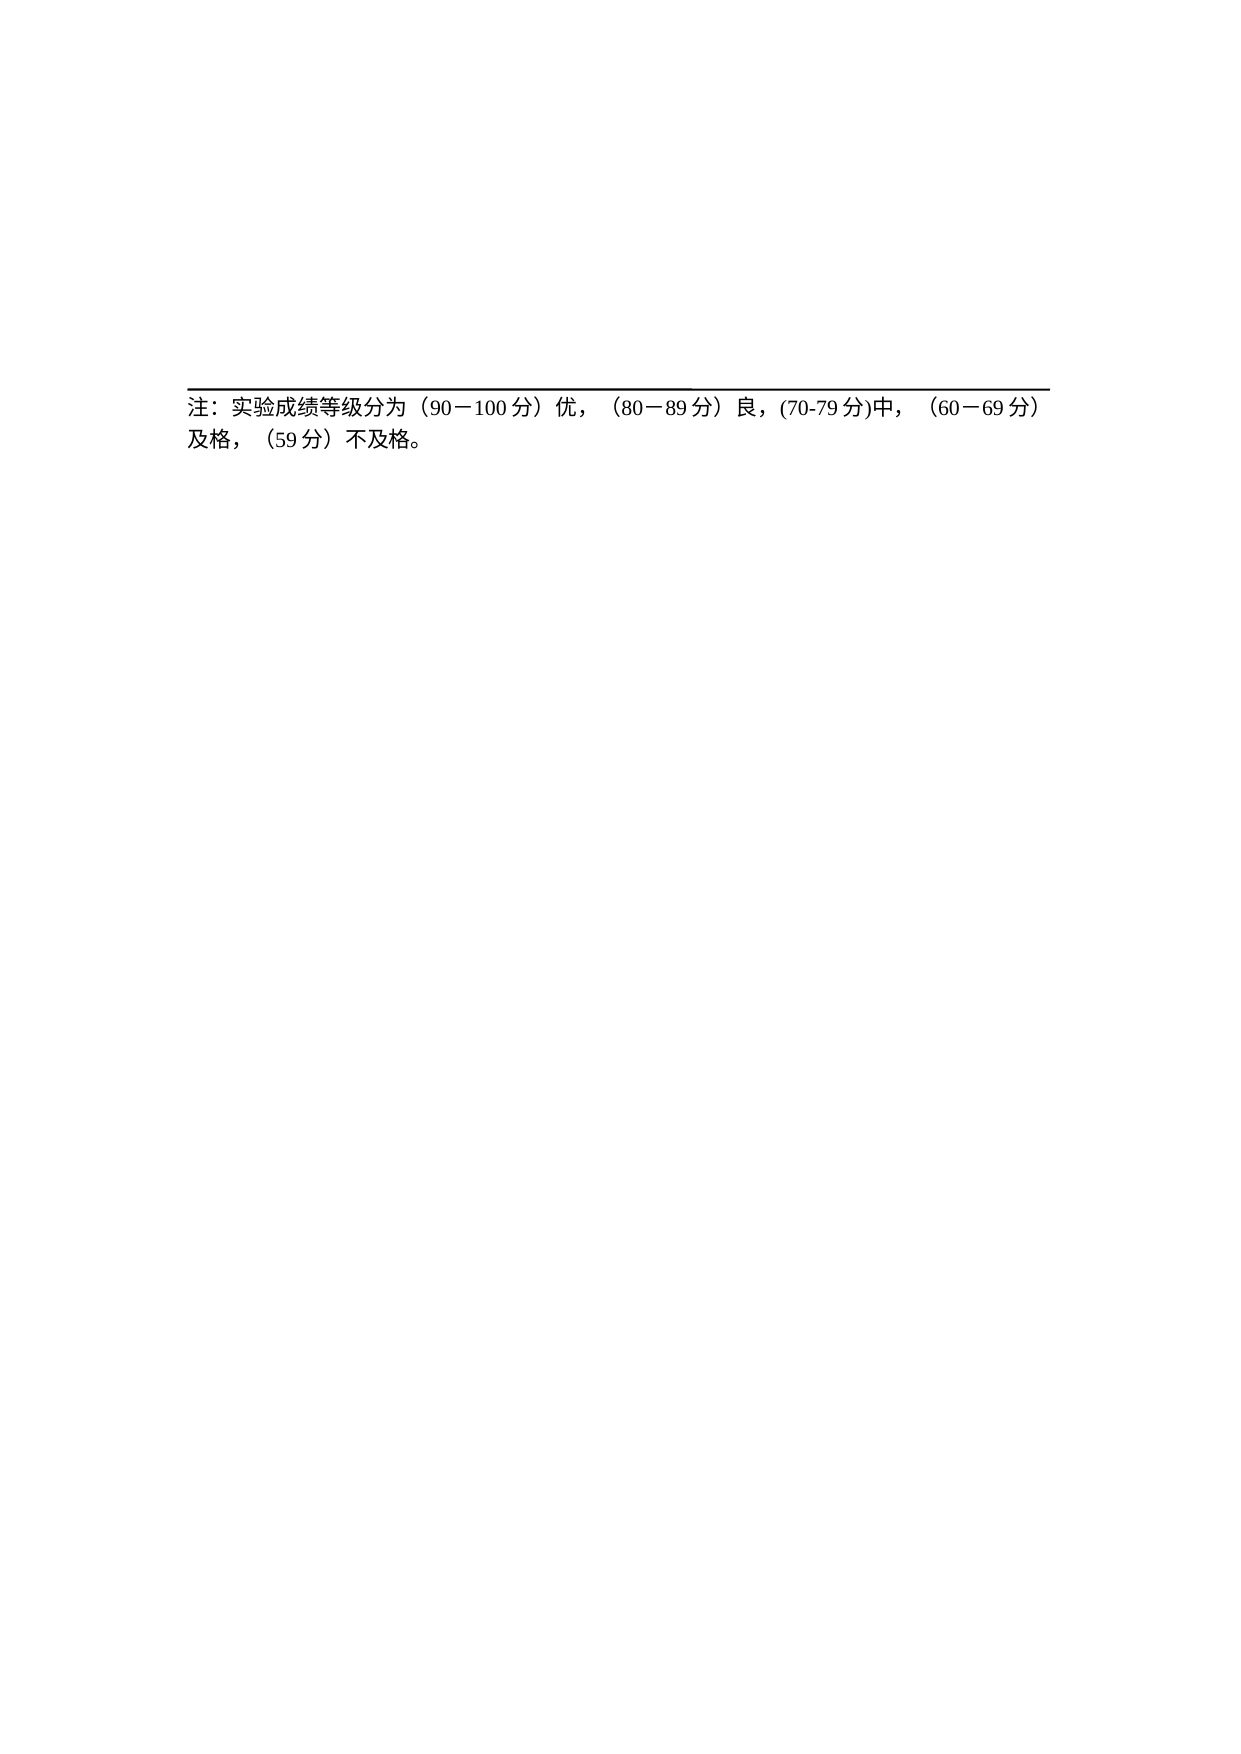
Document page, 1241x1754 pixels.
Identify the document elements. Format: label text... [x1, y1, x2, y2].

text 注：实验成绩等级分为（90－100分）优，（80－89分）良，(70-79分)中，（60－69分）及格，（59分）不及格。 [187, 389, 1053, 454]
